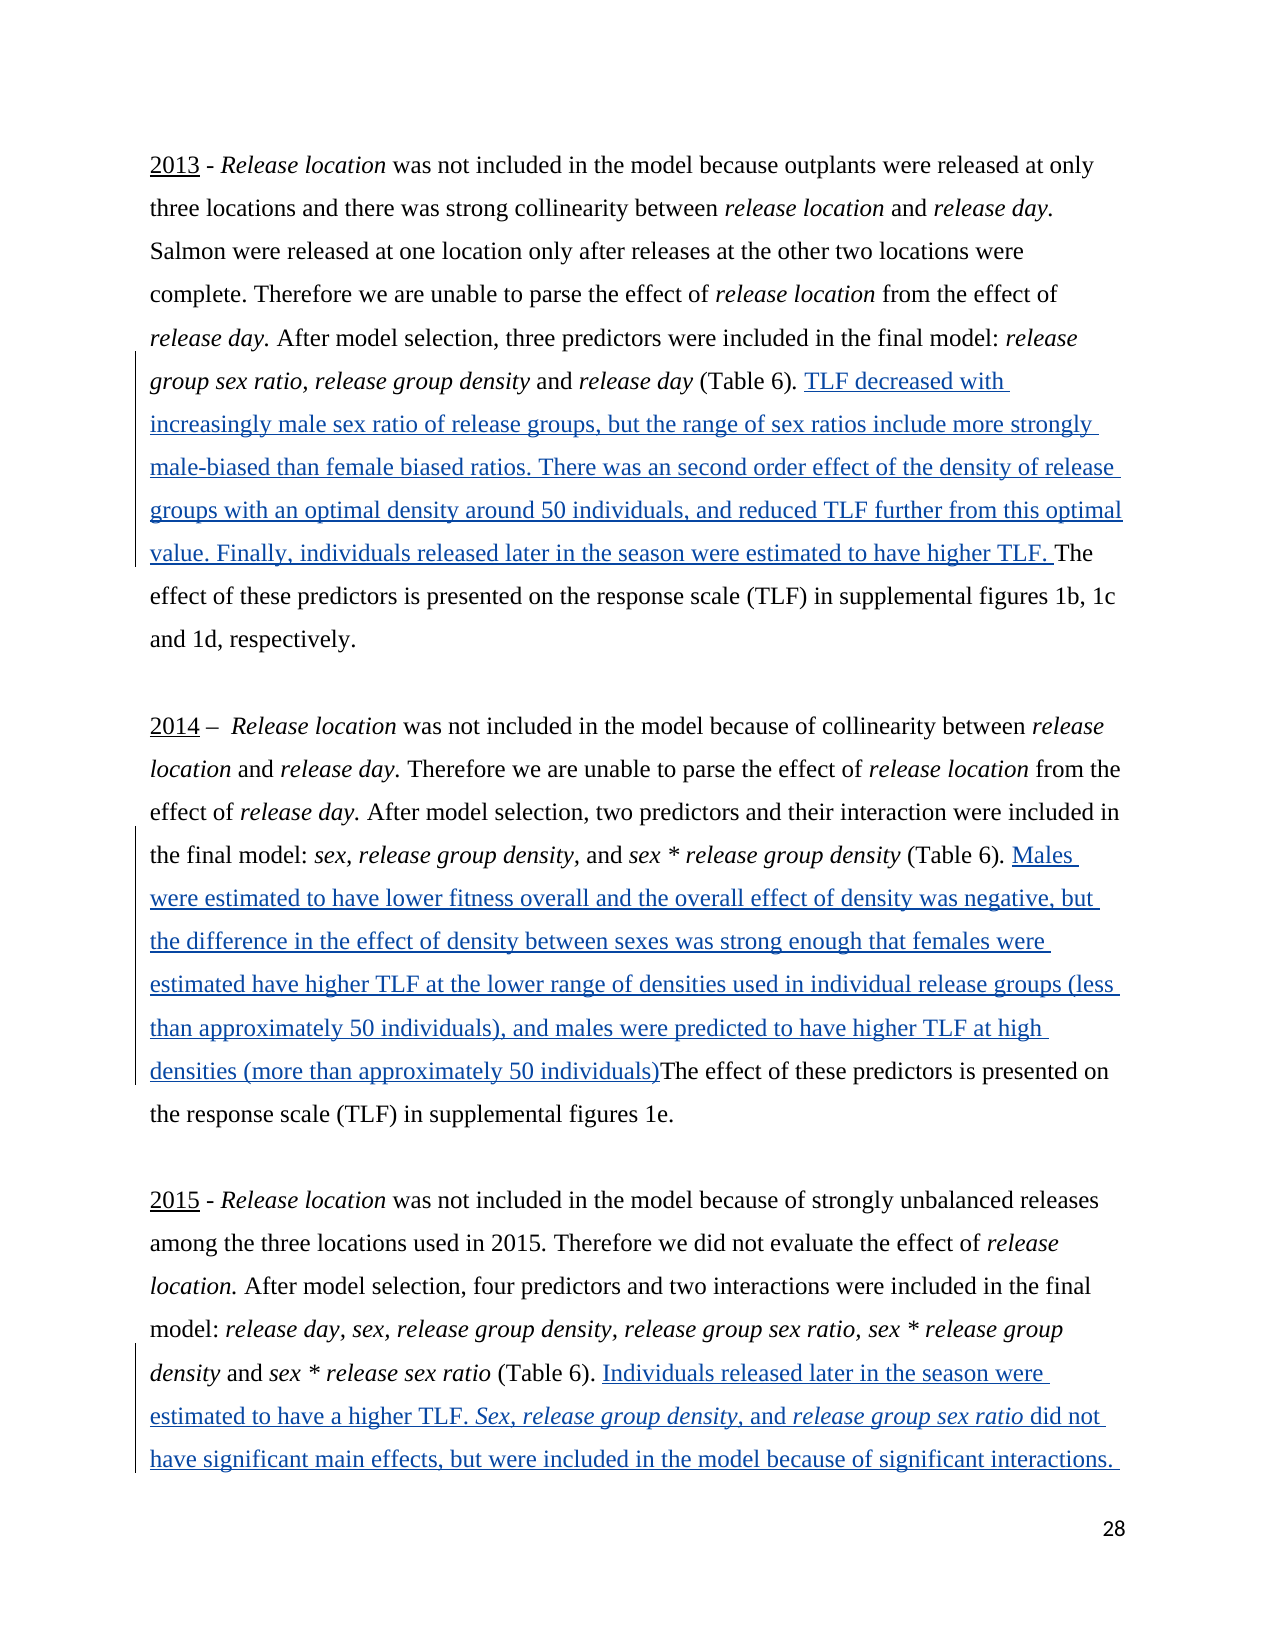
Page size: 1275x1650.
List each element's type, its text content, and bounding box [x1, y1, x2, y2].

text 2014 – Release location was not included in the model because of collinearity between release location and release day. Therefore we are unable to parse the effect of release location from the effect of release day. After model selection, two predictors and their interaction were included in the final model: sex, release group density, and sex * release group density (Table 6). The effect of these predictors is presented on the response scale (TLF) in supplemental figures 1e. [149, 711, 1125, 1128]
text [149, 1185, 1125, 1473]
text 2013 - Release location was not included in the model because outplants were released at only three locations and there was strong collinearity between release location and release day. Salmon were released at one location only after releases at the other two locations were complete. Therefore we are unable to parse the effect of release location from the effect of release day. After model selection, three predictors were included in the final model: release group sex ratio, release group density and release day (Table 6). The effect of these predictors is presented on the response scale (TLF) in supplemental figures 1b, 1c and 1d, respectively. [149, 150, 1125, 653]
